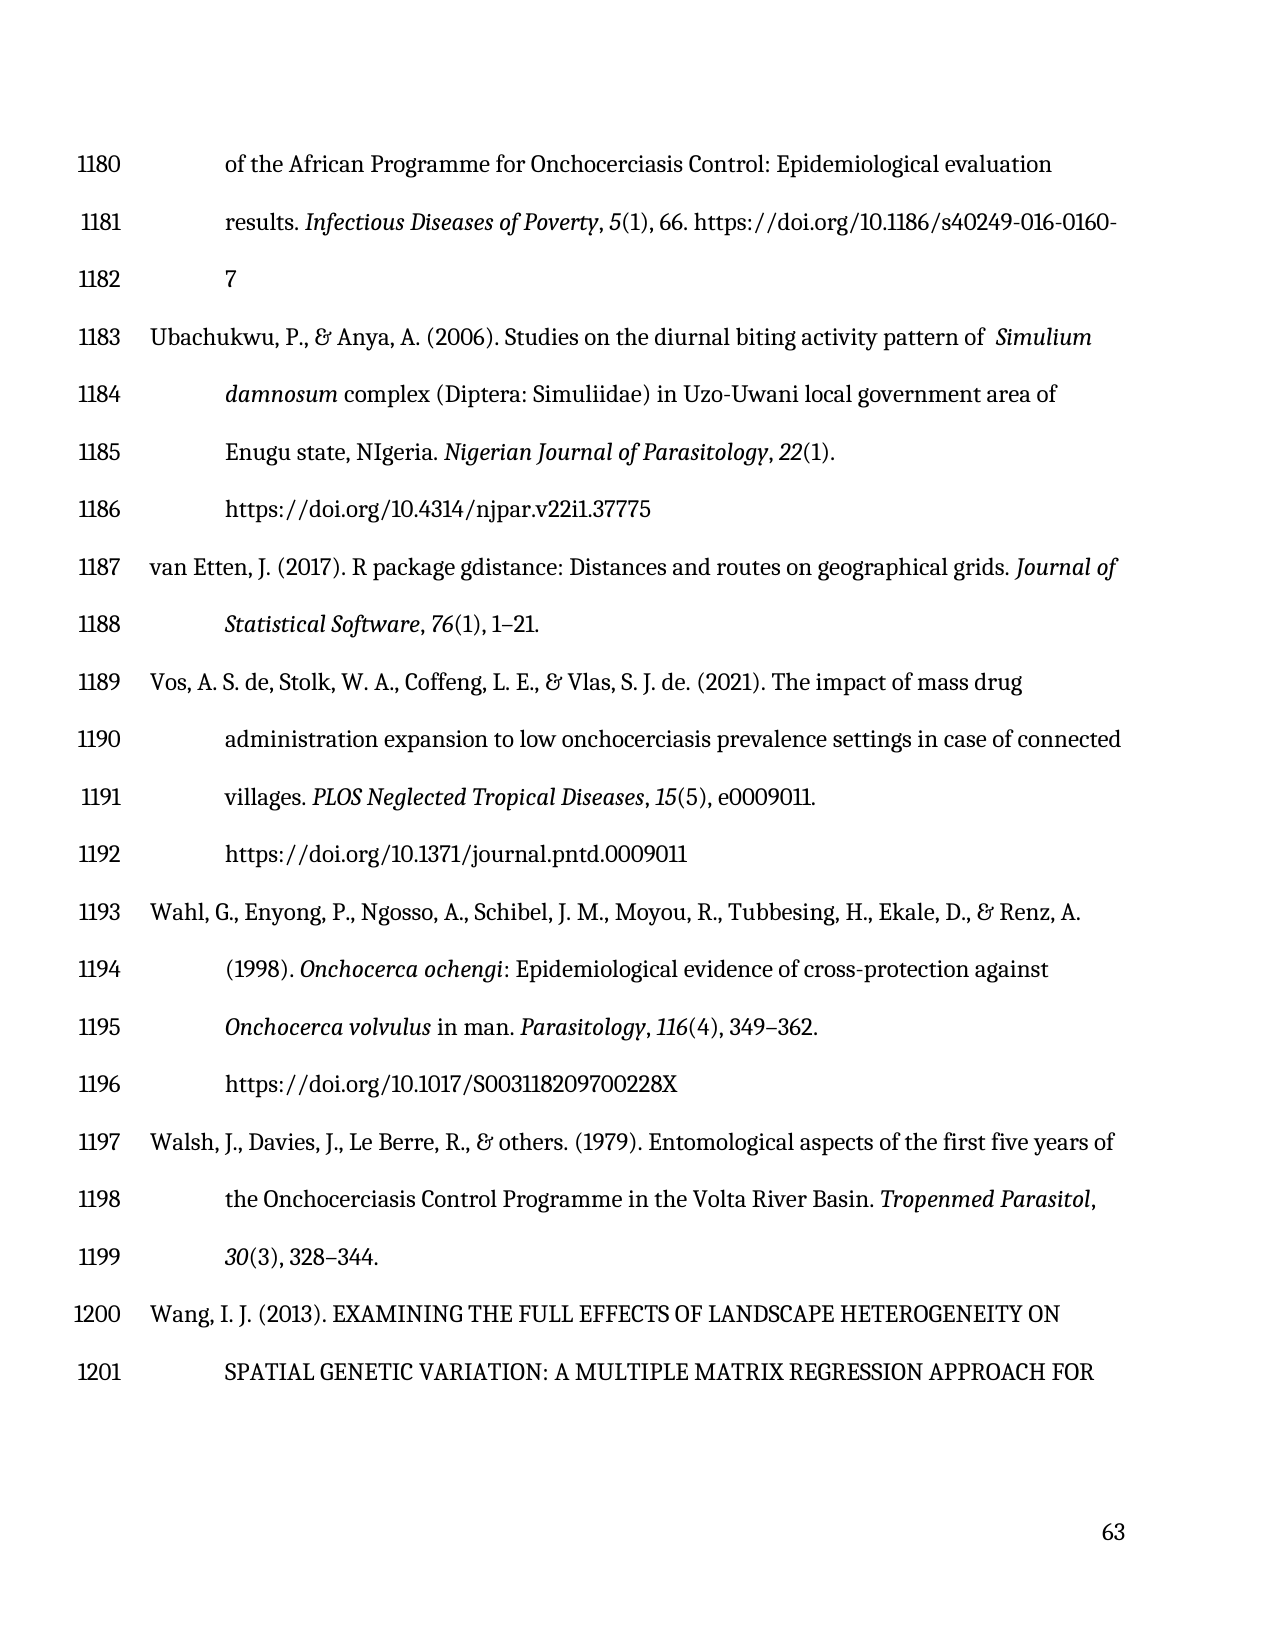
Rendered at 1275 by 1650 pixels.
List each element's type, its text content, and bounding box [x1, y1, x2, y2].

text Ubachukwu, P., & Anya, A. (2006). Studies on the diurnal biting activity pattern of Simulium damnosum complex (Diptera: Simuliidae) in Uzo-Uwani local government area of Enugu state, NIgeria. Nigerian Journal of Parasitology, 22(1). https://doi.org/10.4314/njpar.v22i1.37775 [150, 322, 1125, 524]
text van Etten, J. (2017). R package gdistance: Distances and routes on geographical grids. Journal of Statistical Software, 76(1), 1–21. [150, 552, 1125, 639]
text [150, 1300, 1125, 1386]
text Vos, A. S. de, Stolk, W. A., Coffeng, L. E., & Vlas, S. J. de. (2021). The impact of mass drug administration expansion to low onchocerciasis prevalence settings in case of connected villages. PLOS Neglected Tropical Diseases, 15(5), e0009011. https://doi.org/10.1371/journal.pntd.0009011 [150, 667, 1125, 869]
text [150, 150, 1125, 294]
text Wahl, G., Enyong, P., Ngosso, A., Schibel, J. M., Moyou, R., Tubbesing, H., Ekale, D., & Renz, A. (1998). Onchocerca ochengi: Epidemiological evidence of cross-protection against Onchocerca volvulus in man. Parasitology, 116(4), 349–362. https://doi.org/10.1017/S003118209700228X [150, 897, 1125, 1099]
text Walsh, J., Davies, J., Le Berre, R., & others. (1979). Entomological aspects of the first five years of the Onchocerciasis Control Programme in the Volta River Basin. Tropenmed Parasitol, 30(3), 328–344. [150, 1127, 1125, 1271]
